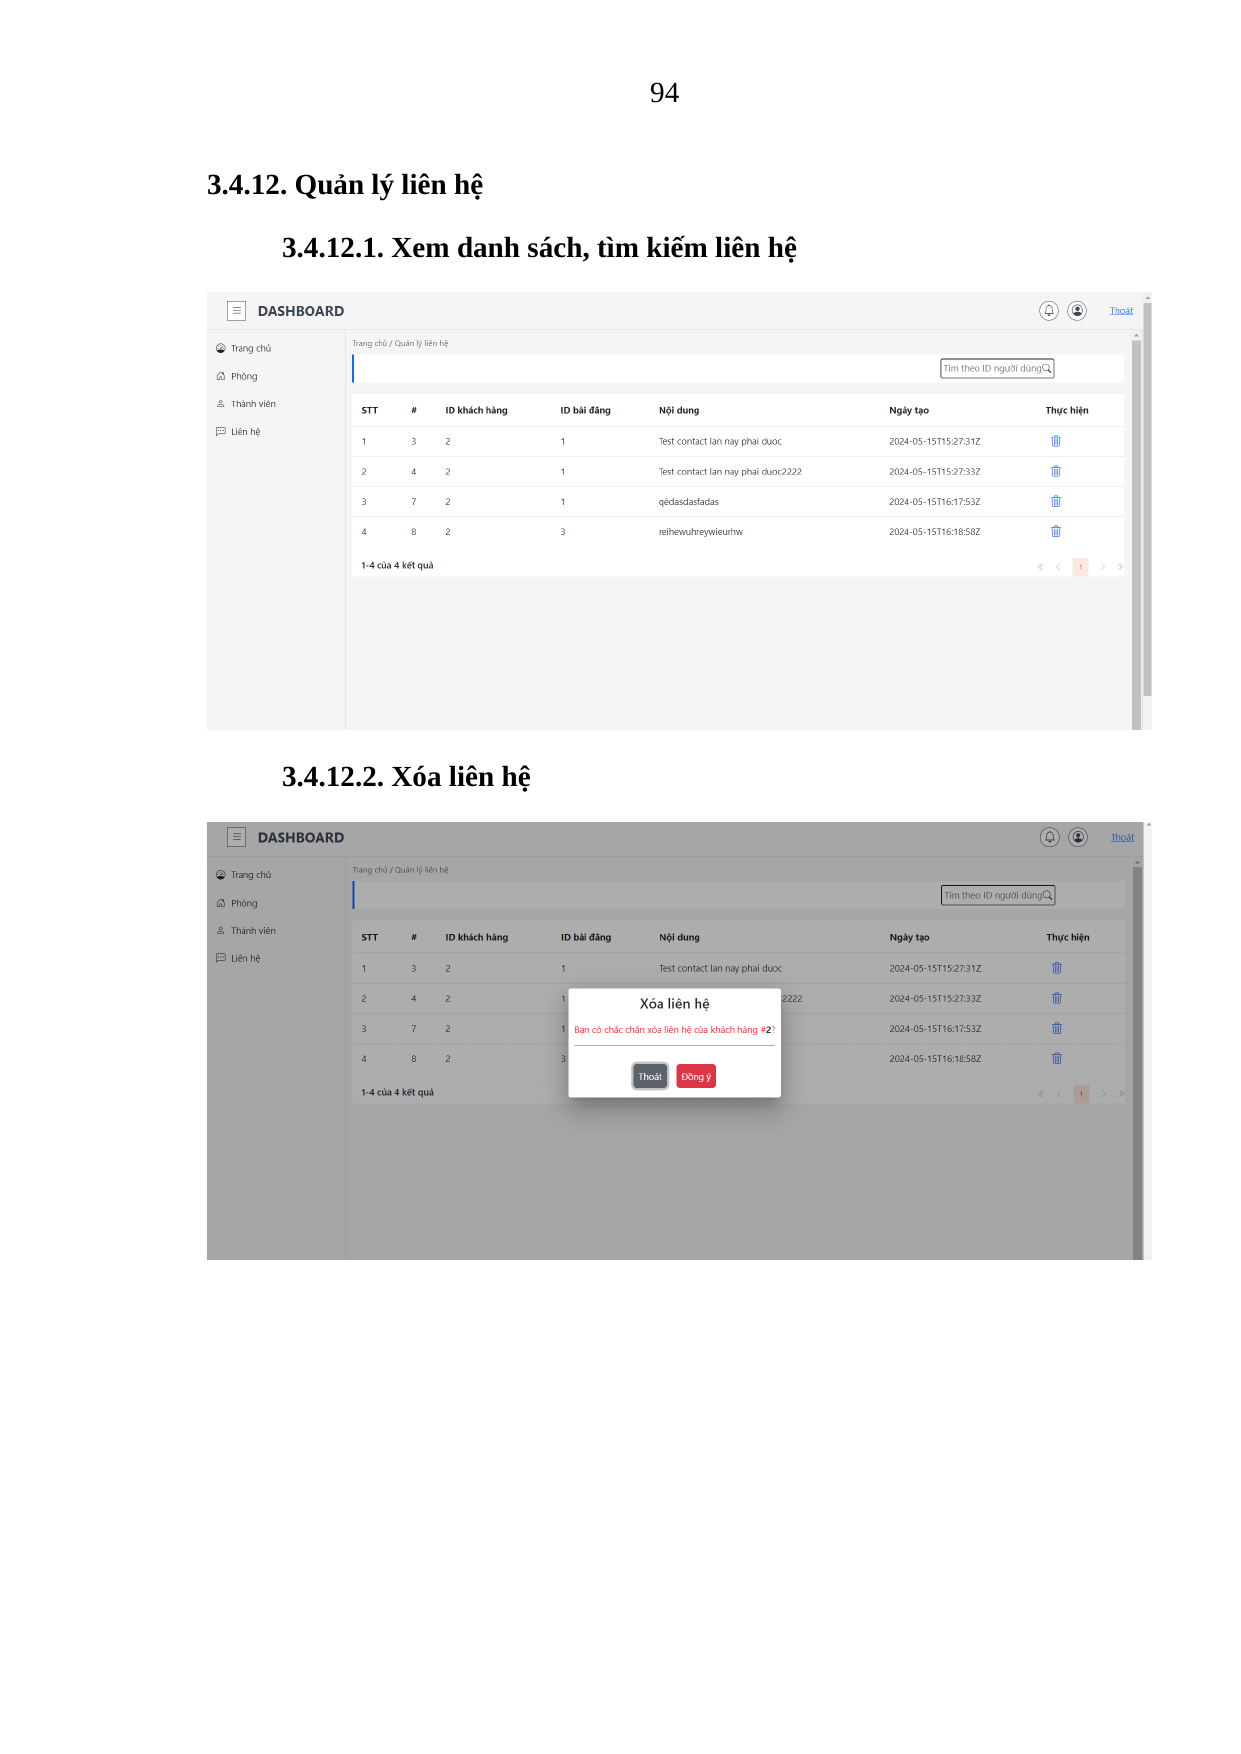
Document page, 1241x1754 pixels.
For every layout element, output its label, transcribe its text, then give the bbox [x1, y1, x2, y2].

text 3.4.12. Quản lý liên hệ [207, 167, 1122, 201]
text 3.4.12.2. Xóa liên hệ [207, 759, 1122, 793]
picture [206, 822, 1152, 1260]
text 3.4.12.1. Xem danh sách, tìm kiếm liên hệ [207, 230, 1122, 263]
picture [206, 292, 1152, 730]
